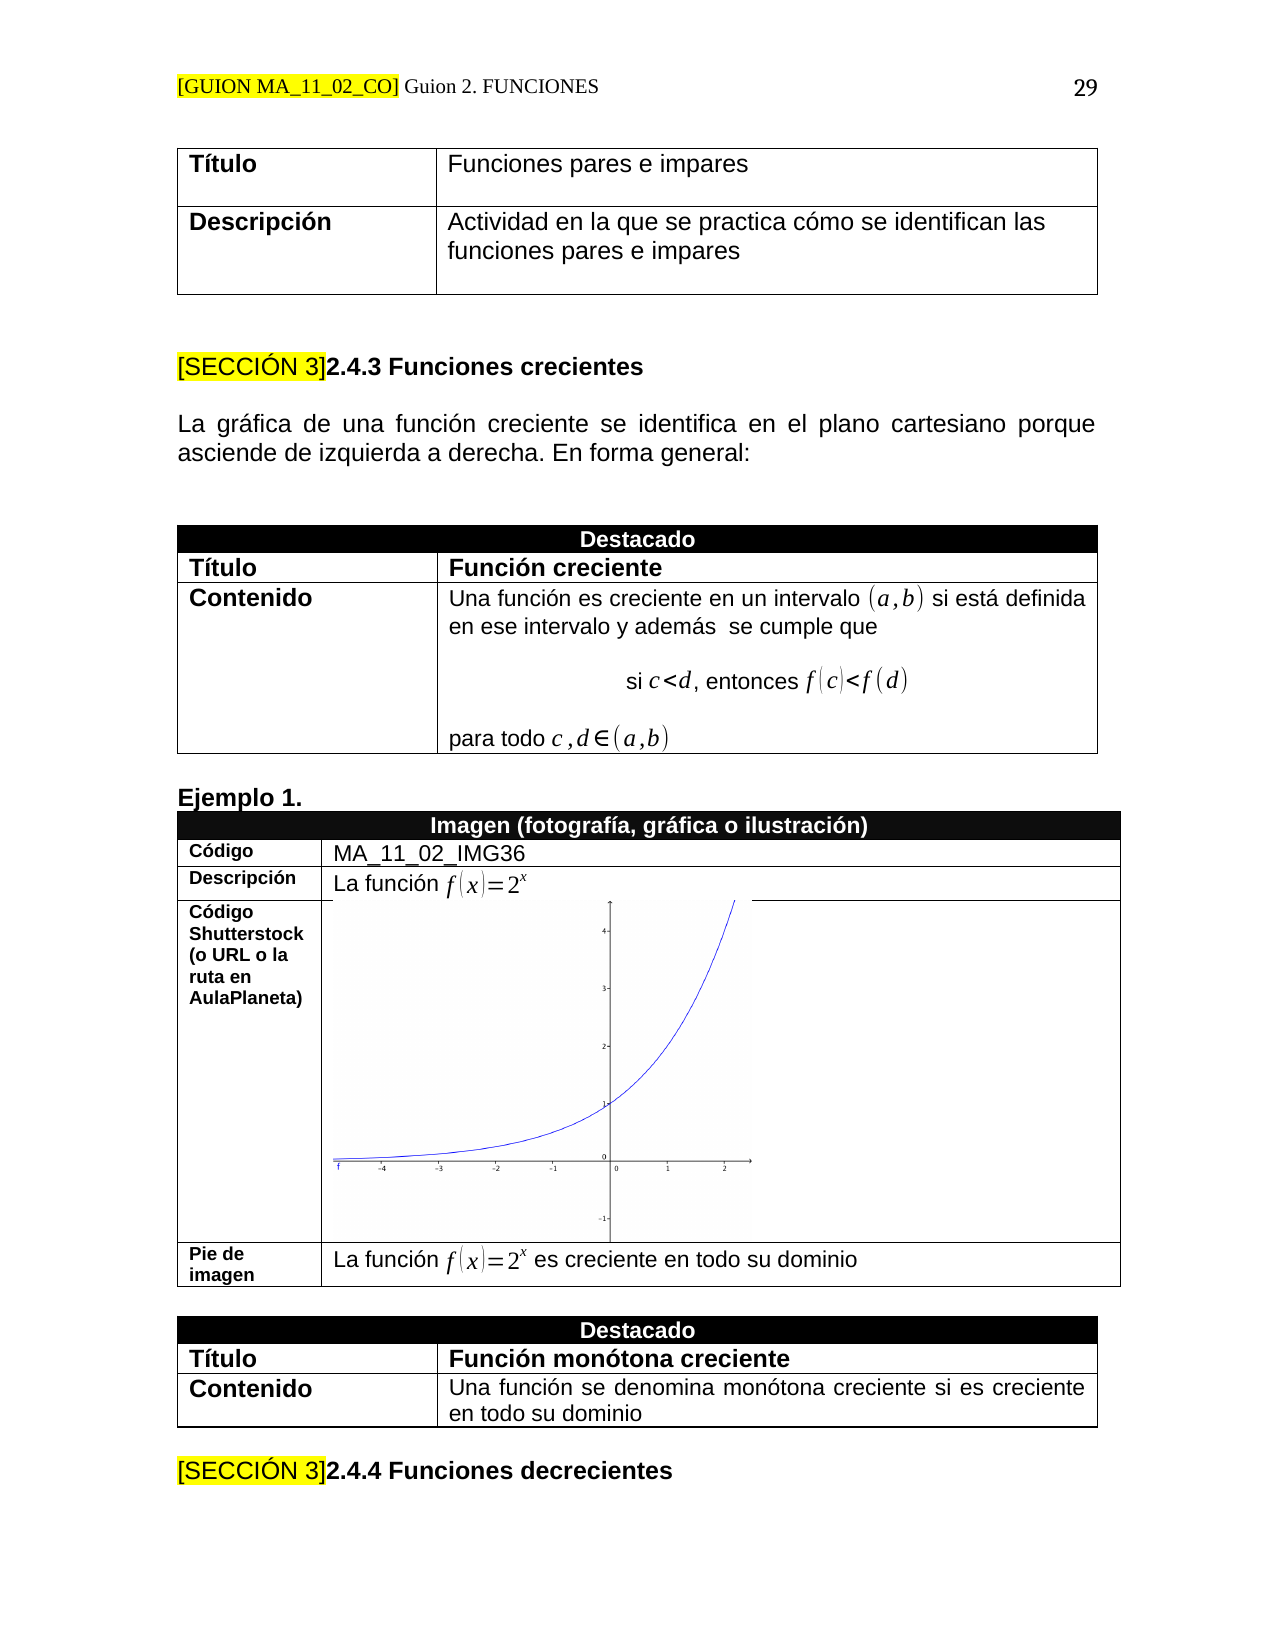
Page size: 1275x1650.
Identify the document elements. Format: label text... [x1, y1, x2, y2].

table_cell Función monótona creciente [438, 1344, 1097, 1373]
table_cell Título [178, 1344, 437, 1373]
table_header Imagen (fotografía, gráfica o ilustración) [178, 812, 1120, 839]
table_header Destacado [178, 1317, 1097, 1343]
table_cell Código [178, 840, 321, 866]
table_cell MA_11_02_IMG36 [322, 840, 1120, 866]
table_cell Título [178, 553, 437, 582]
text La gráfica de una función creciente se identifica en el plano cartesiano porque asciende de izquierda a derecha. En forma general: [177, 409, 1098, 467]
table_cell Una función se denomina monótona creciente si es creciente en todo su dominio [438, 1374, 1097, 1426]
table_cell La función [322, 867, 1120, 900]
table_header Destacado [178, 526, 1097, 552]
text Ejemplo 1. [177, 782, 1098, 811]
table_cell Contenido [178, 583, 437, 753]
text [SECCIÓN 3]2.4.3 Funciones crecientes [326, 352, 1098, 381]
table_cell Pie de imagen [178, 1243, 321, 1286]
table_cell La función es creciente en todo su dominio [322, 1243, 1120, 1286]
table_cell Contenido [178, 1374, 437, 1426]
table_cell Descripción [178, 207, 436, 293]
table_cell Descripción [178, 867, 321, 900]
text [SECCIÓN 3]2.4.4 Funciones decrecientes [326, 1456, 1098, 1485]
table_cell Una función es creciente en un intervalo si está definida en ese intervalo y además se cumple que si , entonces para todo [438, 583, 1097, 753]
table_cell [752, 901, 1120, 1242]
table_cell Actividad en la que se practica cómo se identifican las funciones pares e impares [437, 207, 1097, 293]
table_cell Función creciente [438, 553, 1097, 582]
picture [333, 900, 752, 1242]
table_cell [322, 901, 333, 1242]
table_cell Funciones pares e impares [437, 149, 1097, 206]
table_cell Título [178, 149, 436, 206]
table_cell Código Shutterstock (o URL o la ruta en AulaPlaneta) [178, 901, 321, 1242]
